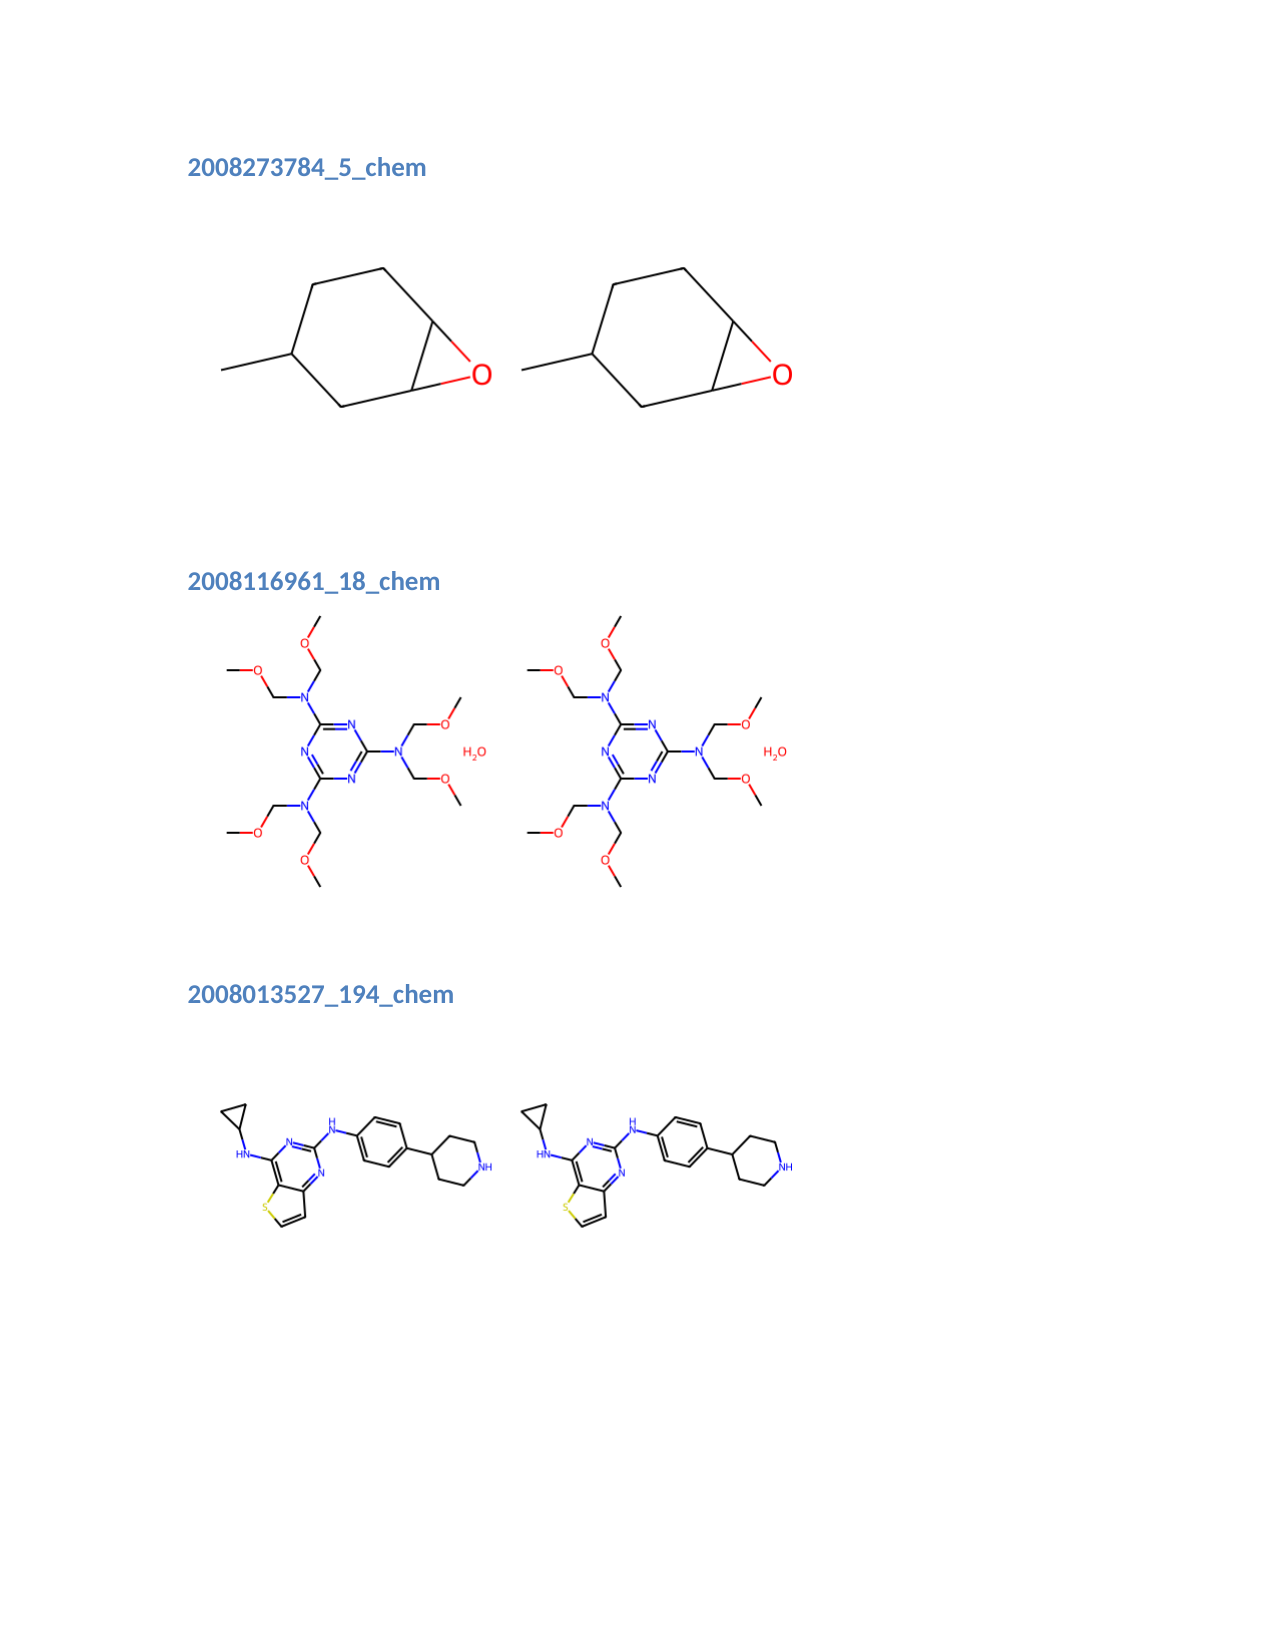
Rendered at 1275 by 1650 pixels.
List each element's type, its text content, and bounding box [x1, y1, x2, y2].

picture [206, 1015, 807, 1316]
subtitle 2008116961_18_chem [187, 564, 1087, 597]
subtitle 2008013527_194_chem [187, 977, 1087, 1010]
picture [206, 187, 807, 488]
subtitle 2008273784_5_chem [187, 150, 1087, 183]
picture [206, 601, 807, 902]
